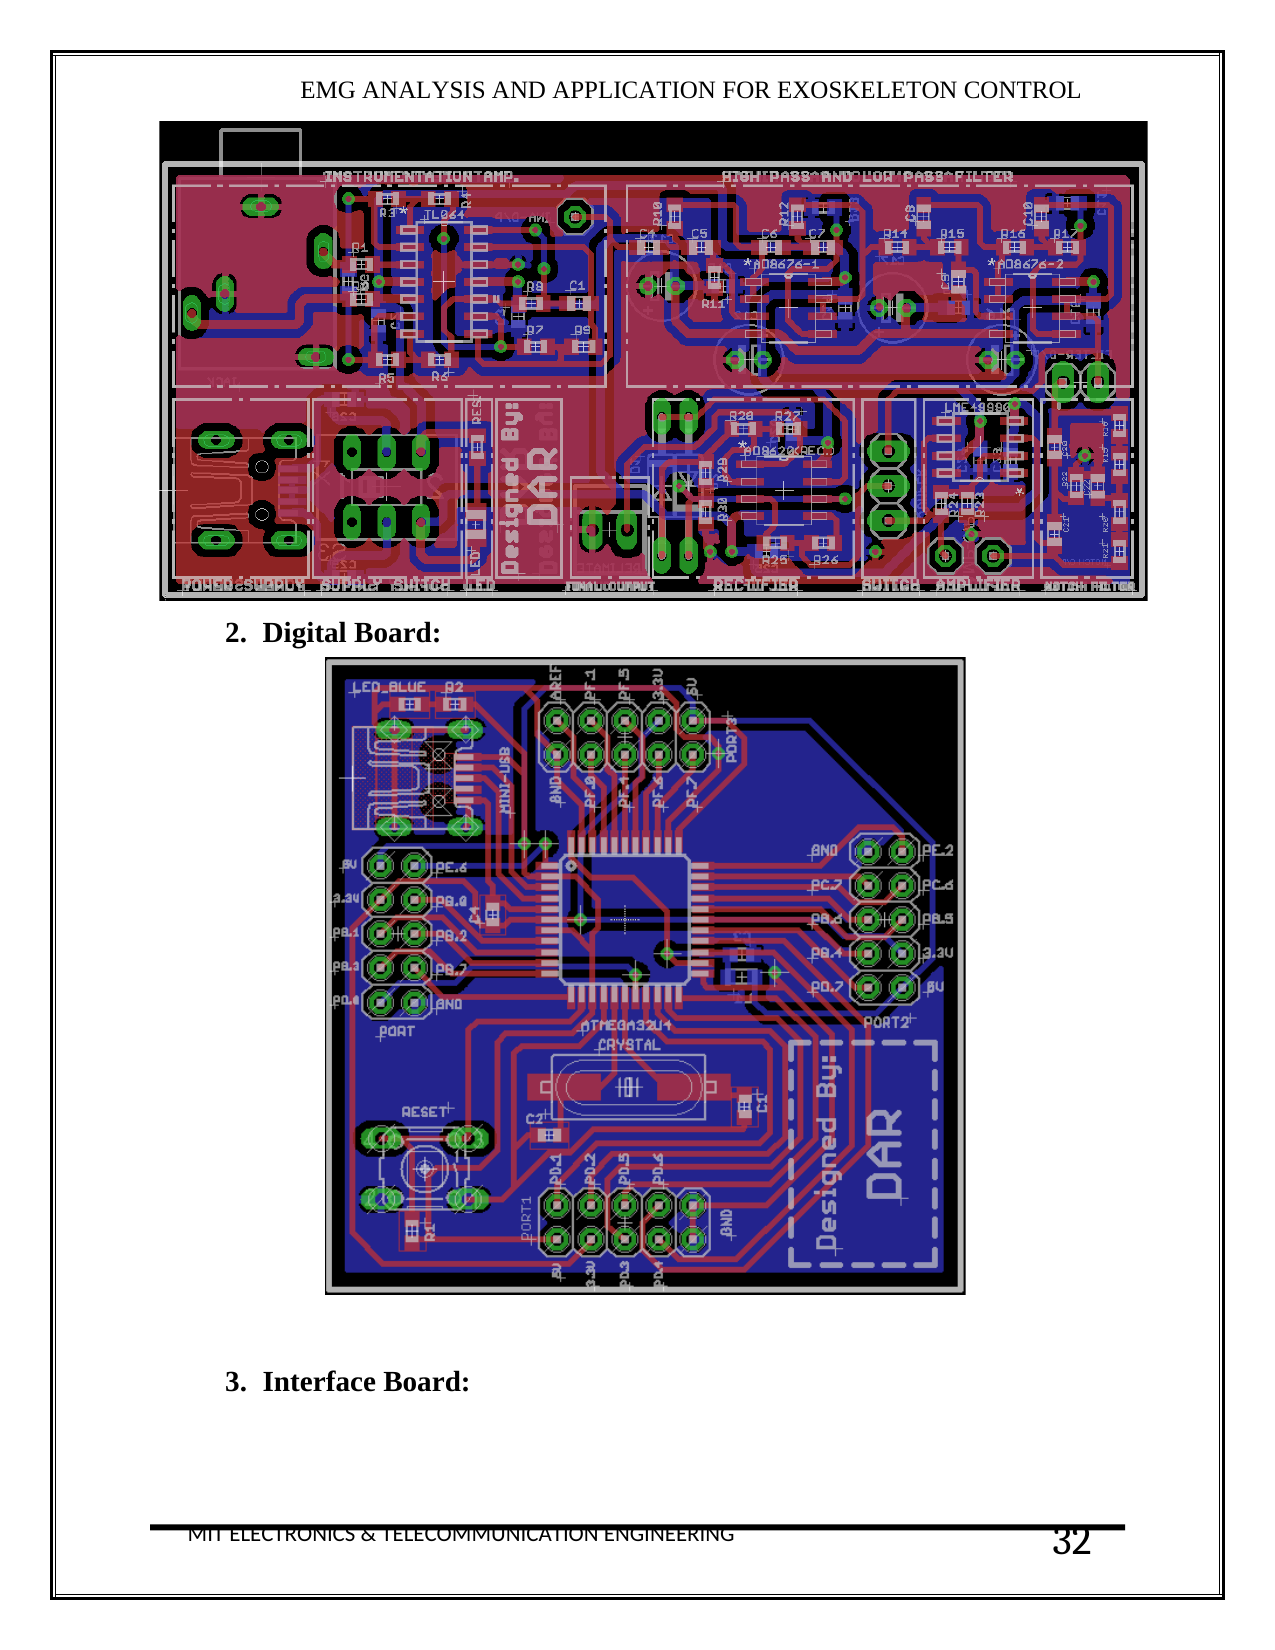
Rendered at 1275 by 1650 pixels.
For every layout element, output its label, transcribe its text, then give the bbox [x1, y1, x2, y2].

picture [159, 121, 1148, 601]
list Interface Board: [225, 1364, 1125, 1397]
list Digital Board: [225, 615, 1125, 648]
picture [325, 657, 966, 1295]
